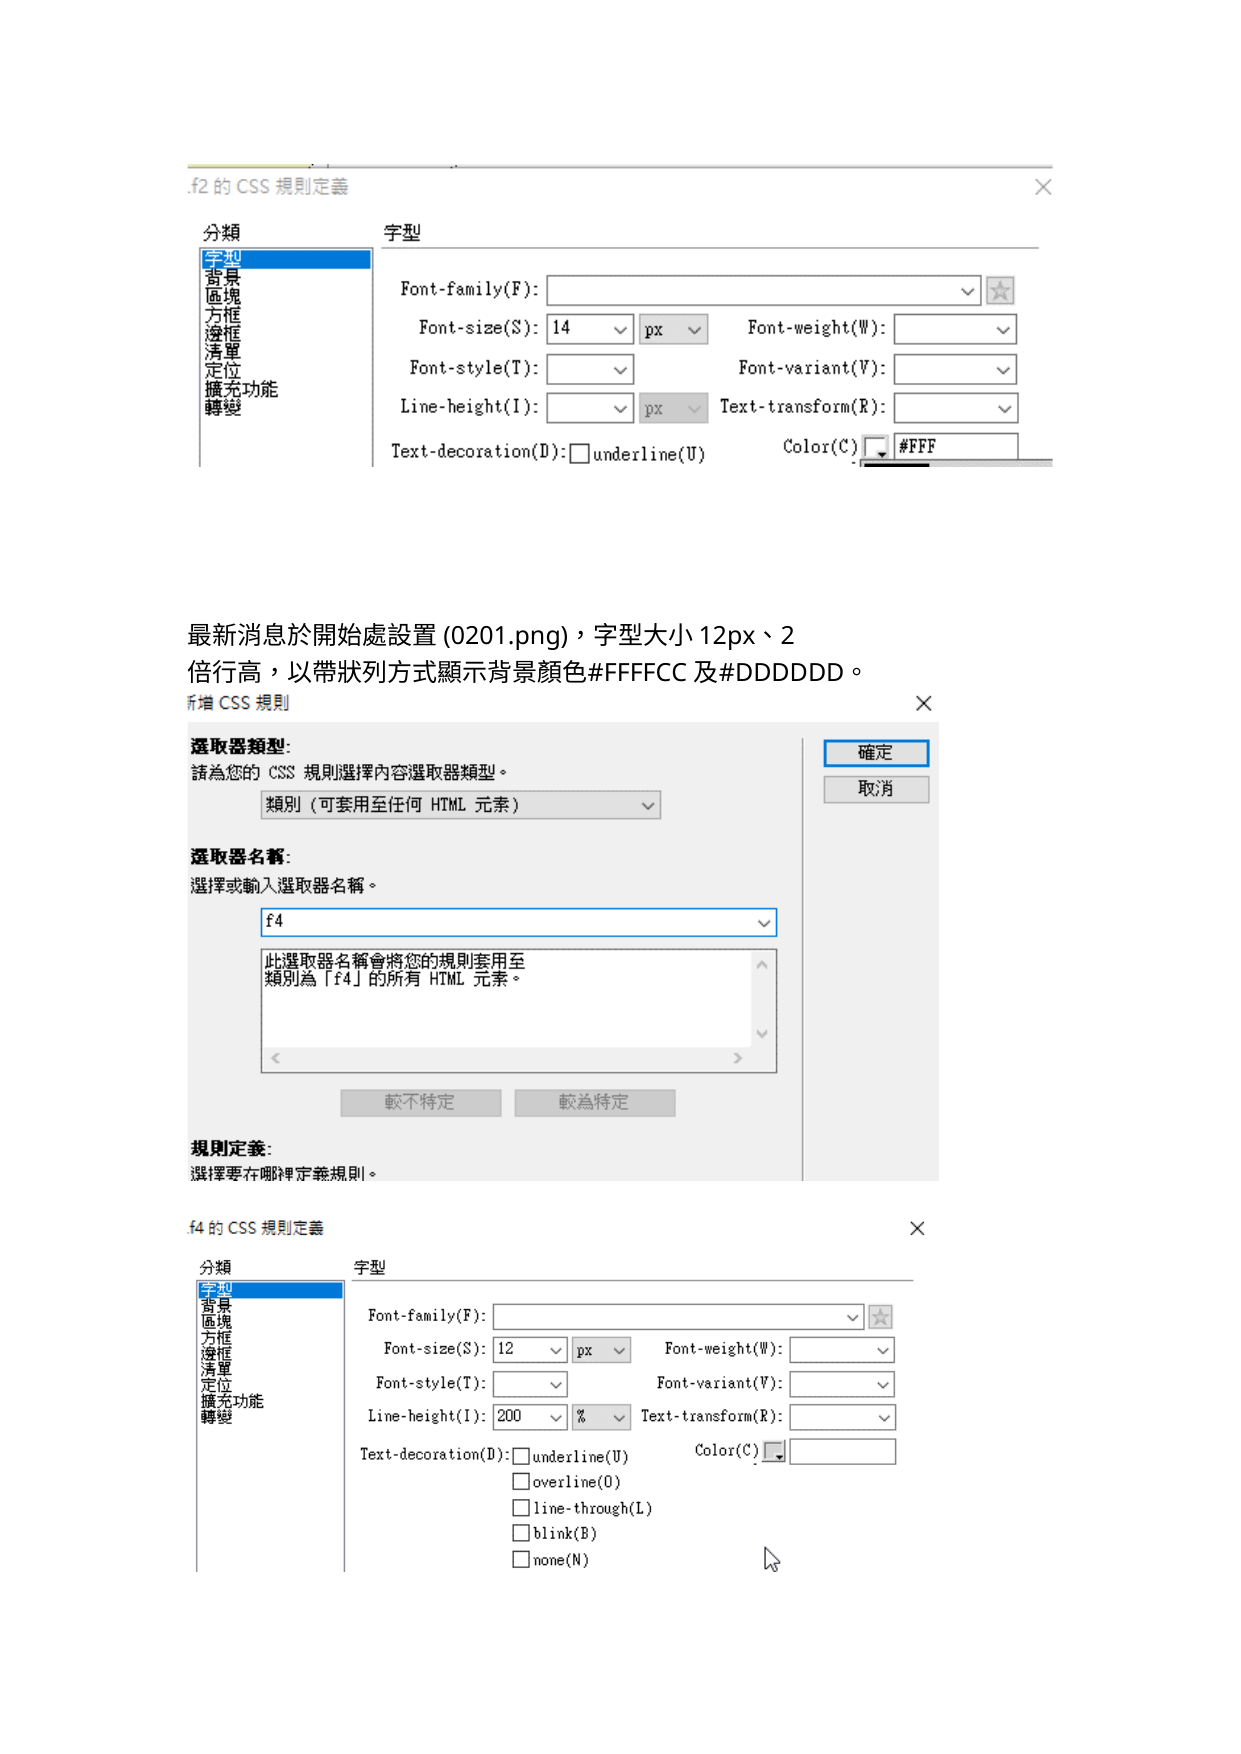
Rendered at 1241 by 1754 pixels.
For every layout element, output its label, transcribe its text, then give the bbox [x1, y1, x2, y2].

picture [187, 164, 1053, 467]
text 倍行高，以帶狀列方式顯示背景顏色#FFFFCC 及#DDDDDD。 [187, 652, 1053, 689]
picture [187, 1214, 936, 1572]
text 最新消息於開始處設置 (0201.png)，字型大小12px、2 [187, 614, 1053, 652]
picture [187, 689, 939, 1181]
